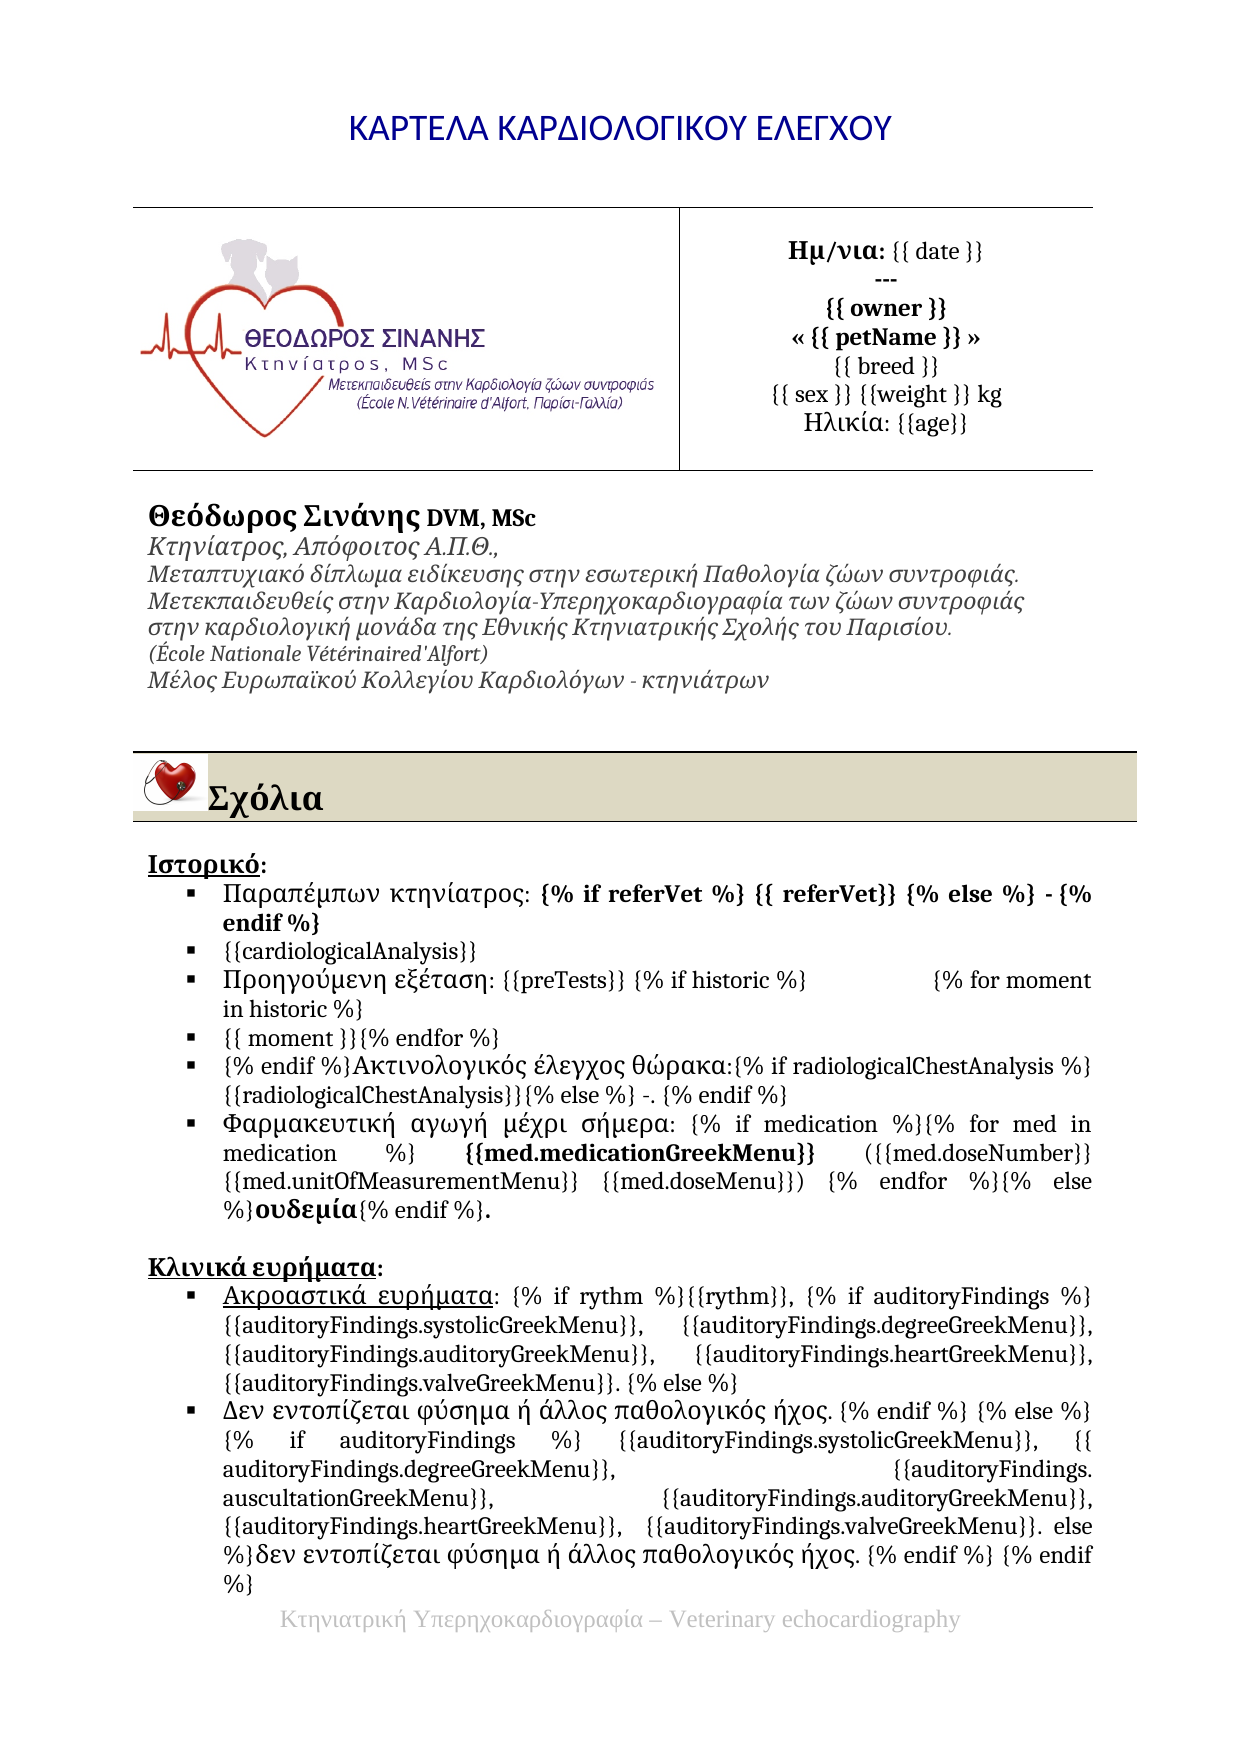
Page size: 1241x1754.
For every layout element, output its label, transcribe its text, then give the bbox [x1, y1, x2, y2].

picture [140, 236, 655, 443]
text Σχόλια [133, 753, 1137, 821]
picture [132, 754, 208, 811]
text Μετεκπαιδευθείς στην Καρδιολογία-Υπερηχοκαρδιογραφία των ζώων συντροφιάς [148, 588, 1092, 615]
text στην καρδιολογική μονάδα της Εθνικής Κτηνιατρικής Σχολής του Παρισίου. [148, 615, 1092, 641]
subtitle ΚΑΡΤΕΛΑ καρδιολογικου ελεγχου [133, 103, 1092, 149]
text Ιστορικό: [148, 851, 1092, 880]
text (École Nationale Vétérinaired'Alfort) [148, 641, 1092, 667]
list Φαρμακευτική αγωγή μέχρι σήμερα: {% if medication %}{% for med in medication %} {{med.medicationGreekMenu}} ({{med.doseNumber}} {{med.unitOfMeasurementMenu}} {{med.doseMenu}}) {% endfor %}{% else %}ουδεμία{% endif %}. [185, 1110, 1092, 1225]
text Θεόδωρος Σινάνης DVM, MSc [148, 500, 1092, 533]
text Μεταπτυχιακό δίπλωμα ειδίκευσης στην εσωτερική Παθολογία ζώων συντροφιάς. [148, 562, 1092, 588]
list {{cardiologicalAnalysis}} [185, 937, 1092, 966]
text Κτηνίατρος, Απόφοιτος Α.Π.Θ., [148, 533, 1092, 562]
table_header [133, 208, 679, 470]
list Παραπέμπων κτηνίατρος: {% if referVet %} {{ referVet}} {% else %} - {% endif %} [185, 880, 1092, 937]
text Μέλος Ευρωπαϊκού Κολλεγίου Καρδιολόγων - κτηνιάτρων [148, 667, 1092, 694]
text Κλινικά ευρήματα: [148, 1253, 1092, 1282]
list {% endif %}Ακτινολογικός έλεγχος θώρακα:{% if radiologicalChestAnalysis %} {{radiologicalChestAnalysis}}{% else %} -. {% endif %} [185, 1052, 1092, 1110]
table_header Ημ/νια: {{ date }} --- {{ owner }} « {{ petName }} » {{ breed }} {{ sex }} {{weight }} kg Ηλικία: {{age}} [680, 208, 1093, 470]
list Δεν εντοπίζεται φύσημα ή άλλος παθολογικός ήχος. {% endif %} {% else %} {% if auditoryFindings %} {{auditoryFindings.systolicGreekMenu}}, {{ auditoryFindings.degreeGreekMenu}}, {{auditoryFindings. auscultationGreekMenu}}, {{auditoryFindings.auditoryGreekMenu}}, {{auditoryFindings.heartGreekMenu}}, {{auditoryFindings.valveGreekMenu}}. else %}δεν εντοπίζεται φύσημα ή άλλος παθολογικός ήχος. {% endif %} {% endif %} [185, 1397, 1092, 1598]
list Ακροαστικά ευρήματα: {% if rythm %}{{rythm}}, {% if auditoryFindings %} {{auditoryFindings.systolicGreekMenu}}, {{auditoryFindings.degreeGreekMenu}}, {{auditoryFindings.auditoryGreekMenu}}, {{auditoryFindings.heartGreekMenu}}, {{auditoryFindings.valveGreekMenu}}. {% else %} [185, 1282, 1092, 1397]
list {{ moment }}{% endfor %} [185, 1023, 1092, 1052]
list Προηγούμενη εξέταση: {{preTests}} {% if historic %} {% for moment in historic %} [185, 966, 1092, 1023]
